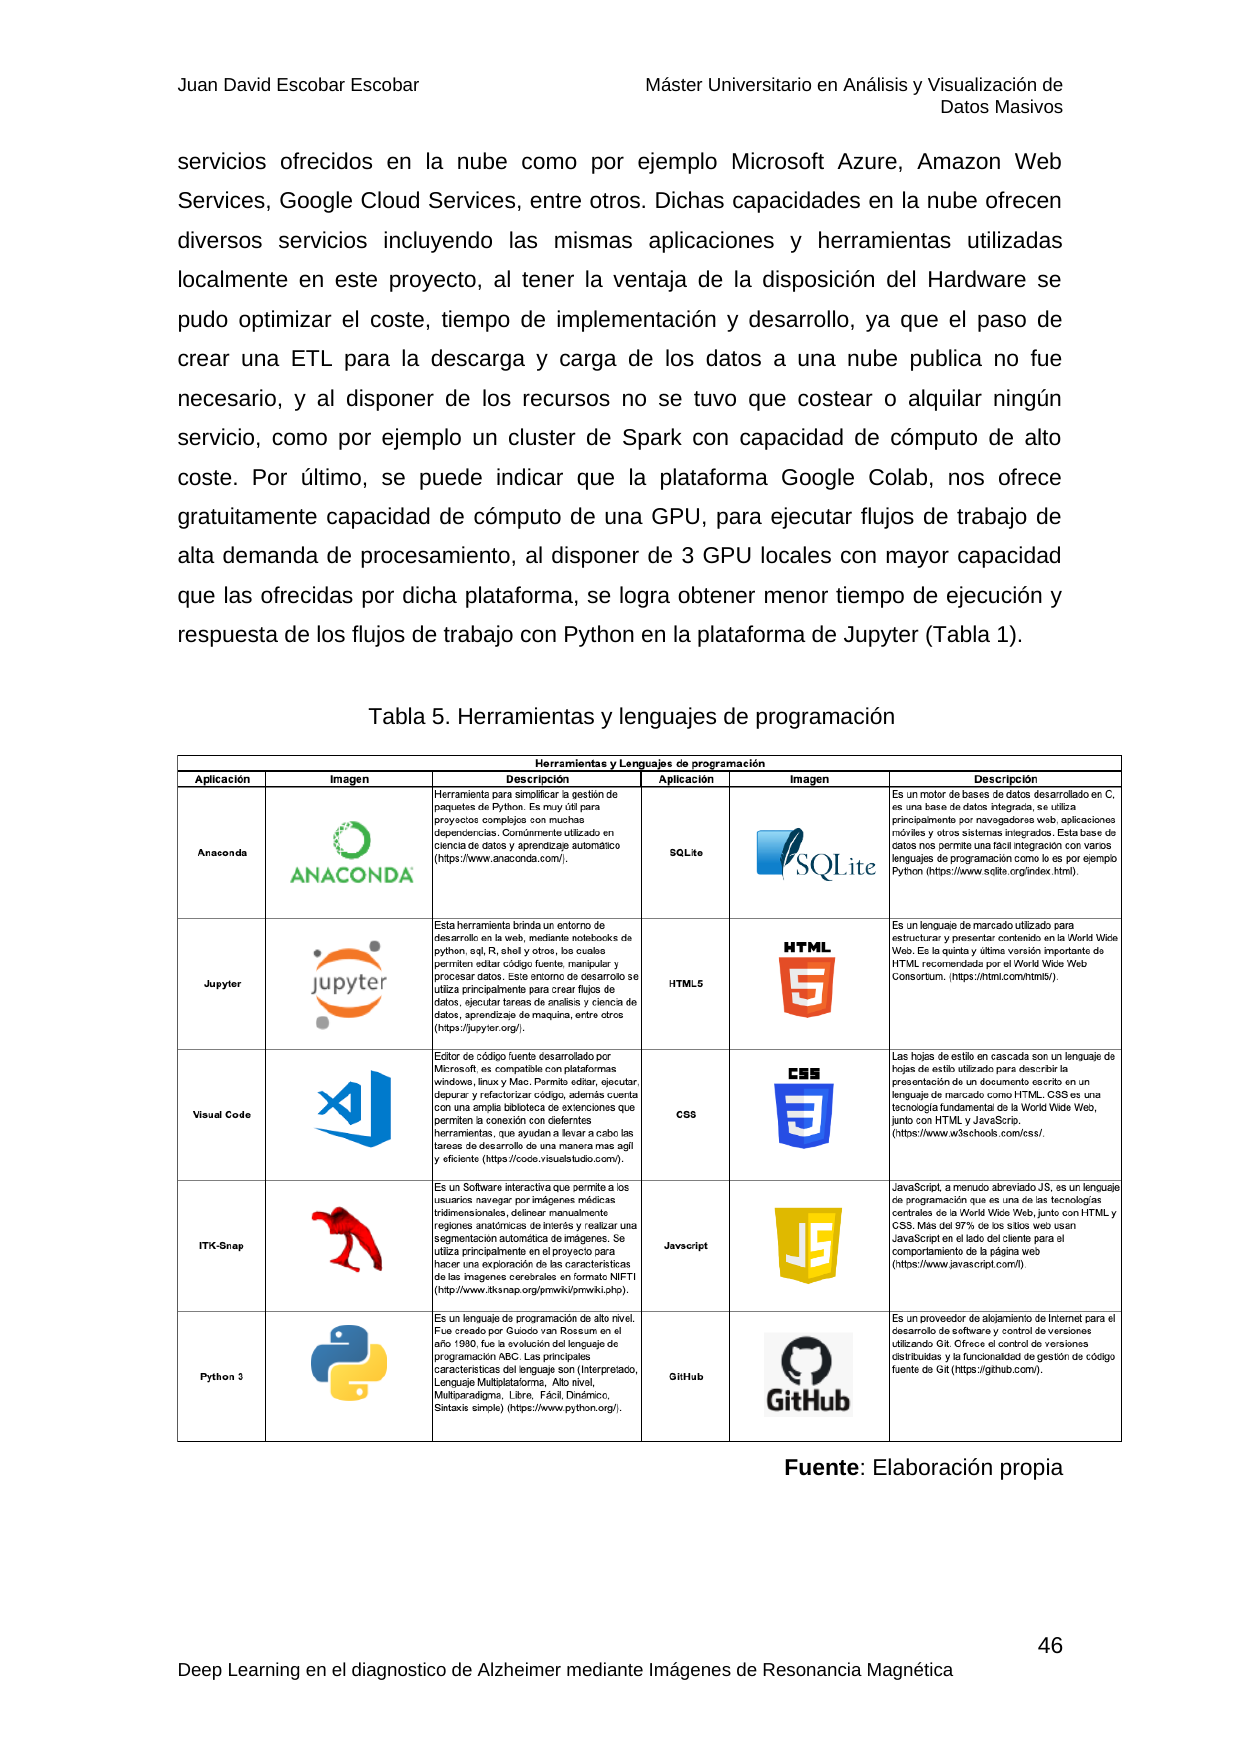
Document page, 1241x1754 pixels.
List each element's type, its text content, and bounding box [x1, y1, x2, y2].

text Tabla 5. Herramientas y lenguajes de programación [200, 703, 1063, 729]
picture [177, 755, 1122, 1442]
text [177, 148, 1063, 648]
text Fuente: Elaboración propia [177, 1454, 1063, 1481]
